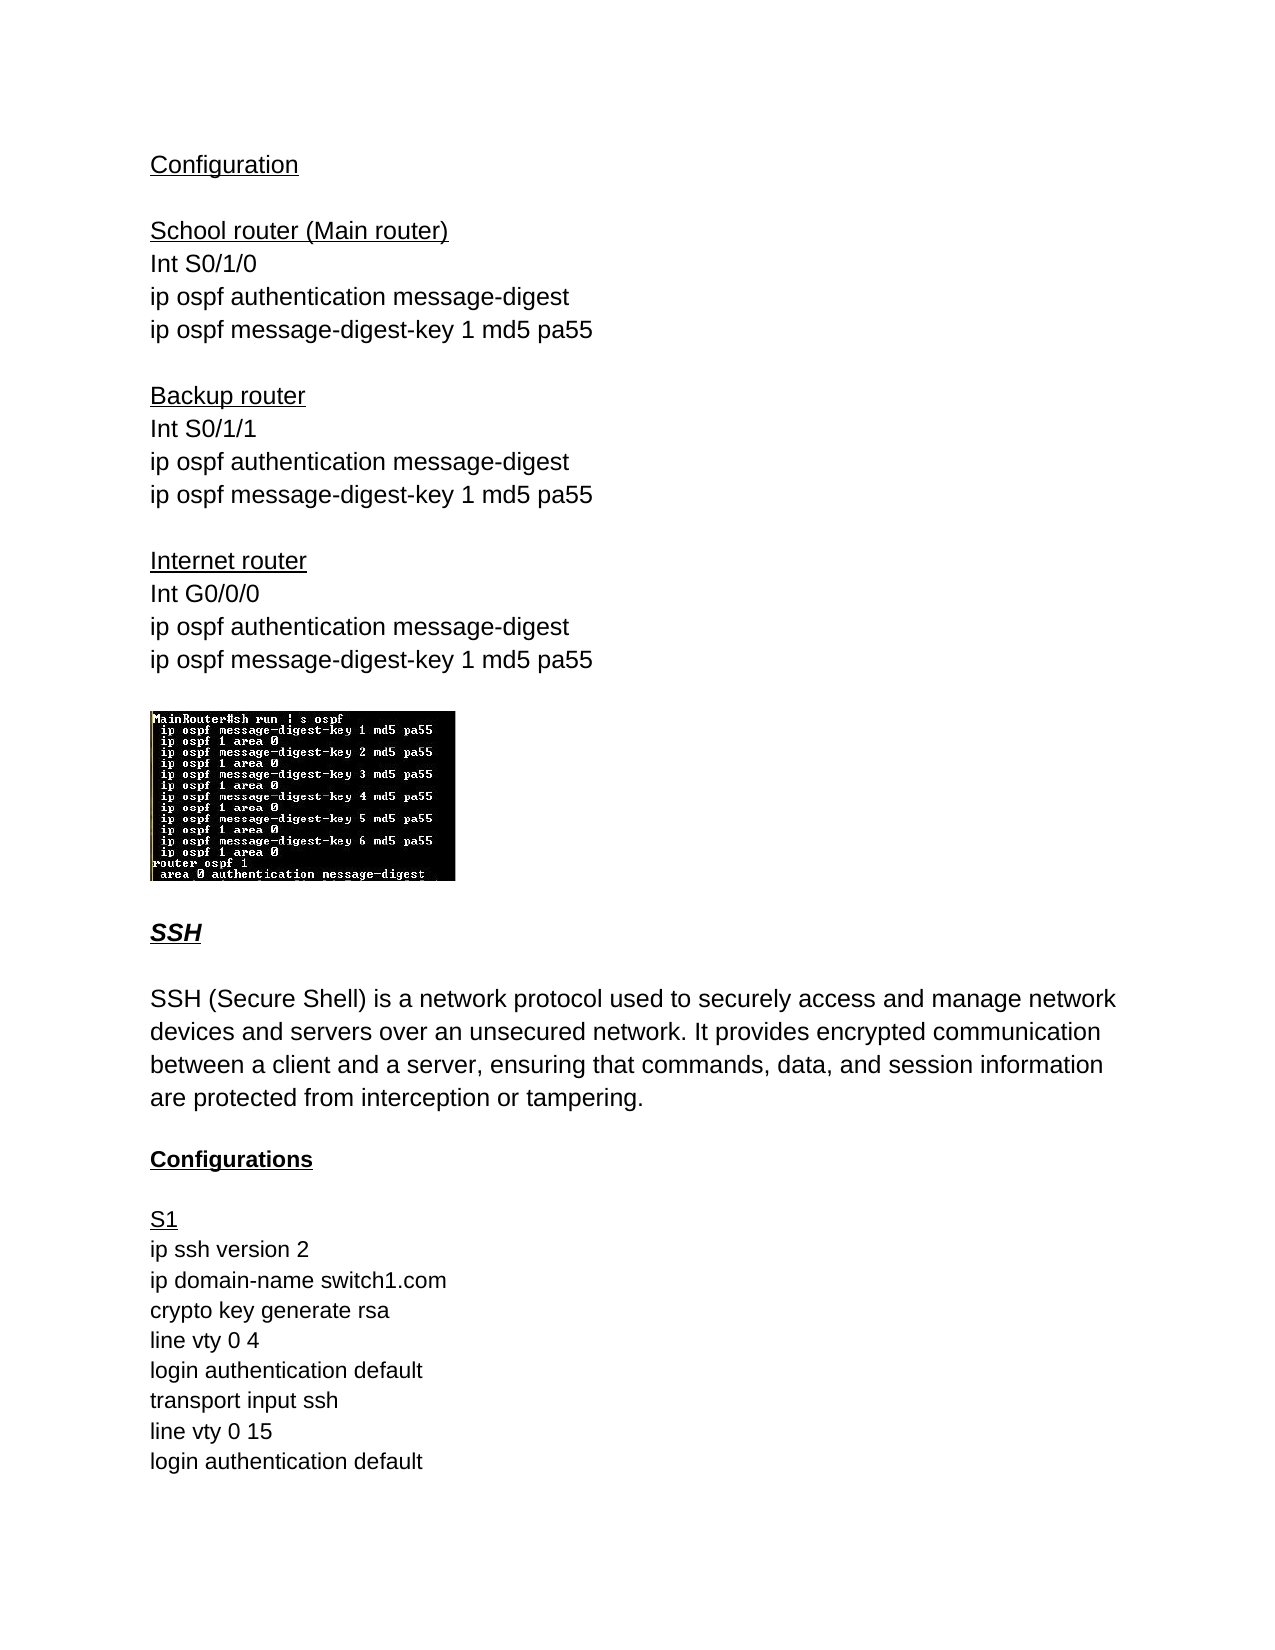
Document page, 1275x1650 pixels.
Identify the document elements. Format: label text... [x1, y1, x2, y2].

text ip ospf authentication message-digest [150, 612, 1125, 641]
picture [150, 711, 456, 881]
text transport input ssh [150, 1387, 1125, 1414]
text ip domain-name switch1.com [150, 1267, 1125, 1293]
text Backup router [150, 381, 1125, 410]
text Int S0/1/1 [150, 414, 1125, 443]
text line vty 0 4 [150, 1327, 1125, 1353]
text ip ospf message-digest-key 1 md5 pa55 [150, 645, 1125, 674]
text ip ospf message-digest-key 1 md5 pa55 [150, 315, 1125, 344]
text login authentication default [150, 1357, 1125, 1384]
text ip ospf message-digest-key 1 md5 pa55 [150, 480, 1125, 509]
text SSH (Secure Shell) is a network protocol used to securely access and manage network devices and servers over an unsecured network. It provides encrypted communication between a client and a server, ensuring that commands, data, and session information are protected from interception or tampering. [150, 983, 1125, 1111]
text ip ospf authentication message-digest [150, 447, 1125, 476]
text Int S0/1/0 [150, 249, 1125, 278]
text crypto key generate rsa [150, 1297, 1125, 1323]
text Int G0/0/0 [150, 579, 1125, 608]
text login authentication default [150, 1448, 1125, 1474]
text School router (Main router) [150, 216, 1125, 245]
text Configuration [150, 150, 1125, 179]
text ip ssh version 2 [150, 1236, 1125, 1263]
text SSH [150, 917, 1125, 946]
text ip ospf authentication message-digest [150, 282, 1125, 311]
text S1 [150, 1206, 1125, 1233]
text line vty 0 15 [150, 1418, 1125, 1444]
text Configurations [150, 1146, 1125, 1172]
text Internet router [150, 546, 1125, 575]
